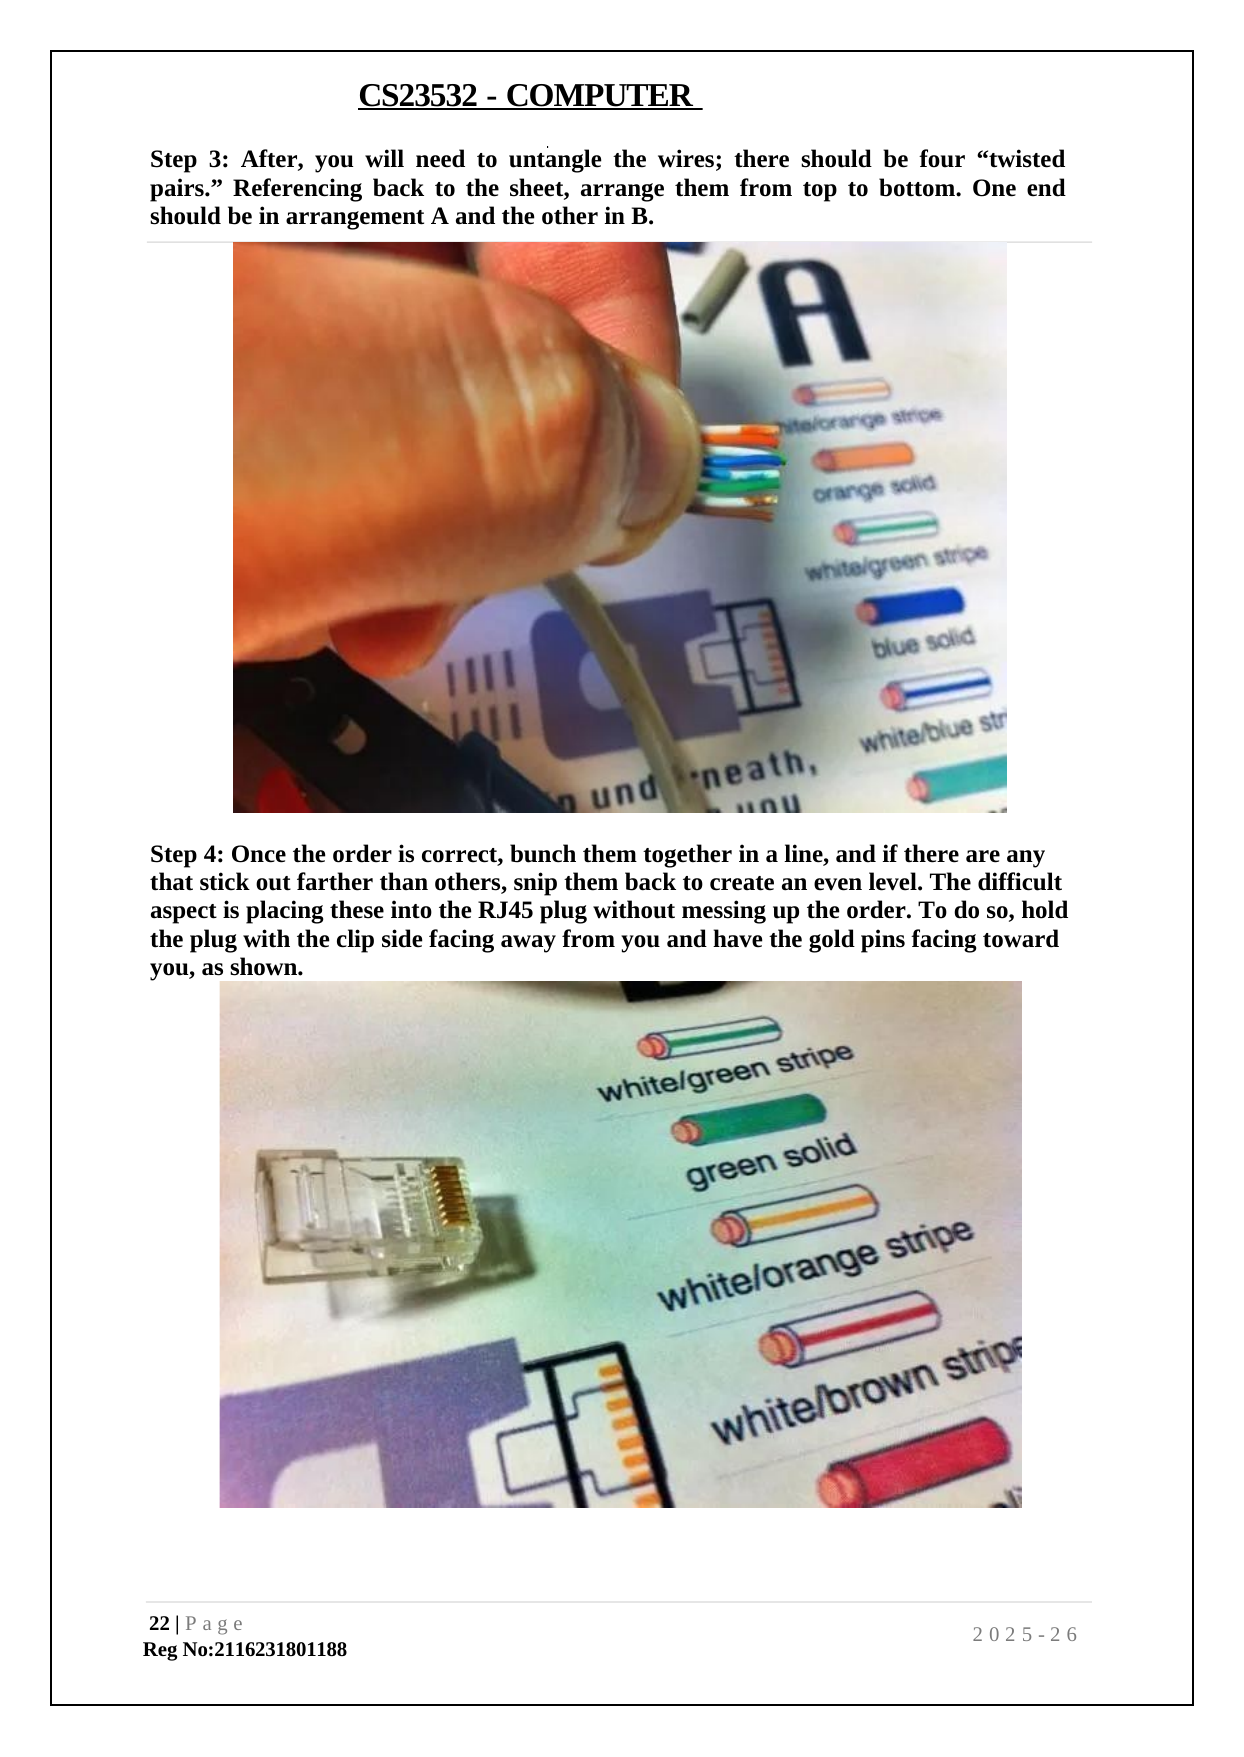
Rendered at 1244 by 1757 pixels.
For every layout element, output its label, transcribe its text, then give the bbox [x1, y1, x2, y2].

picture [219, 981, 1022, 1508]
picture [233, 242, 1007, 813]
text Step 3: After, you will need to untangle the wires; there should be four “twisted pairs.” Referencing back to the sheet, arrange them from top to bottom. One end should be in arrangement A and the other in B. [150, 145, 1066, 230]
